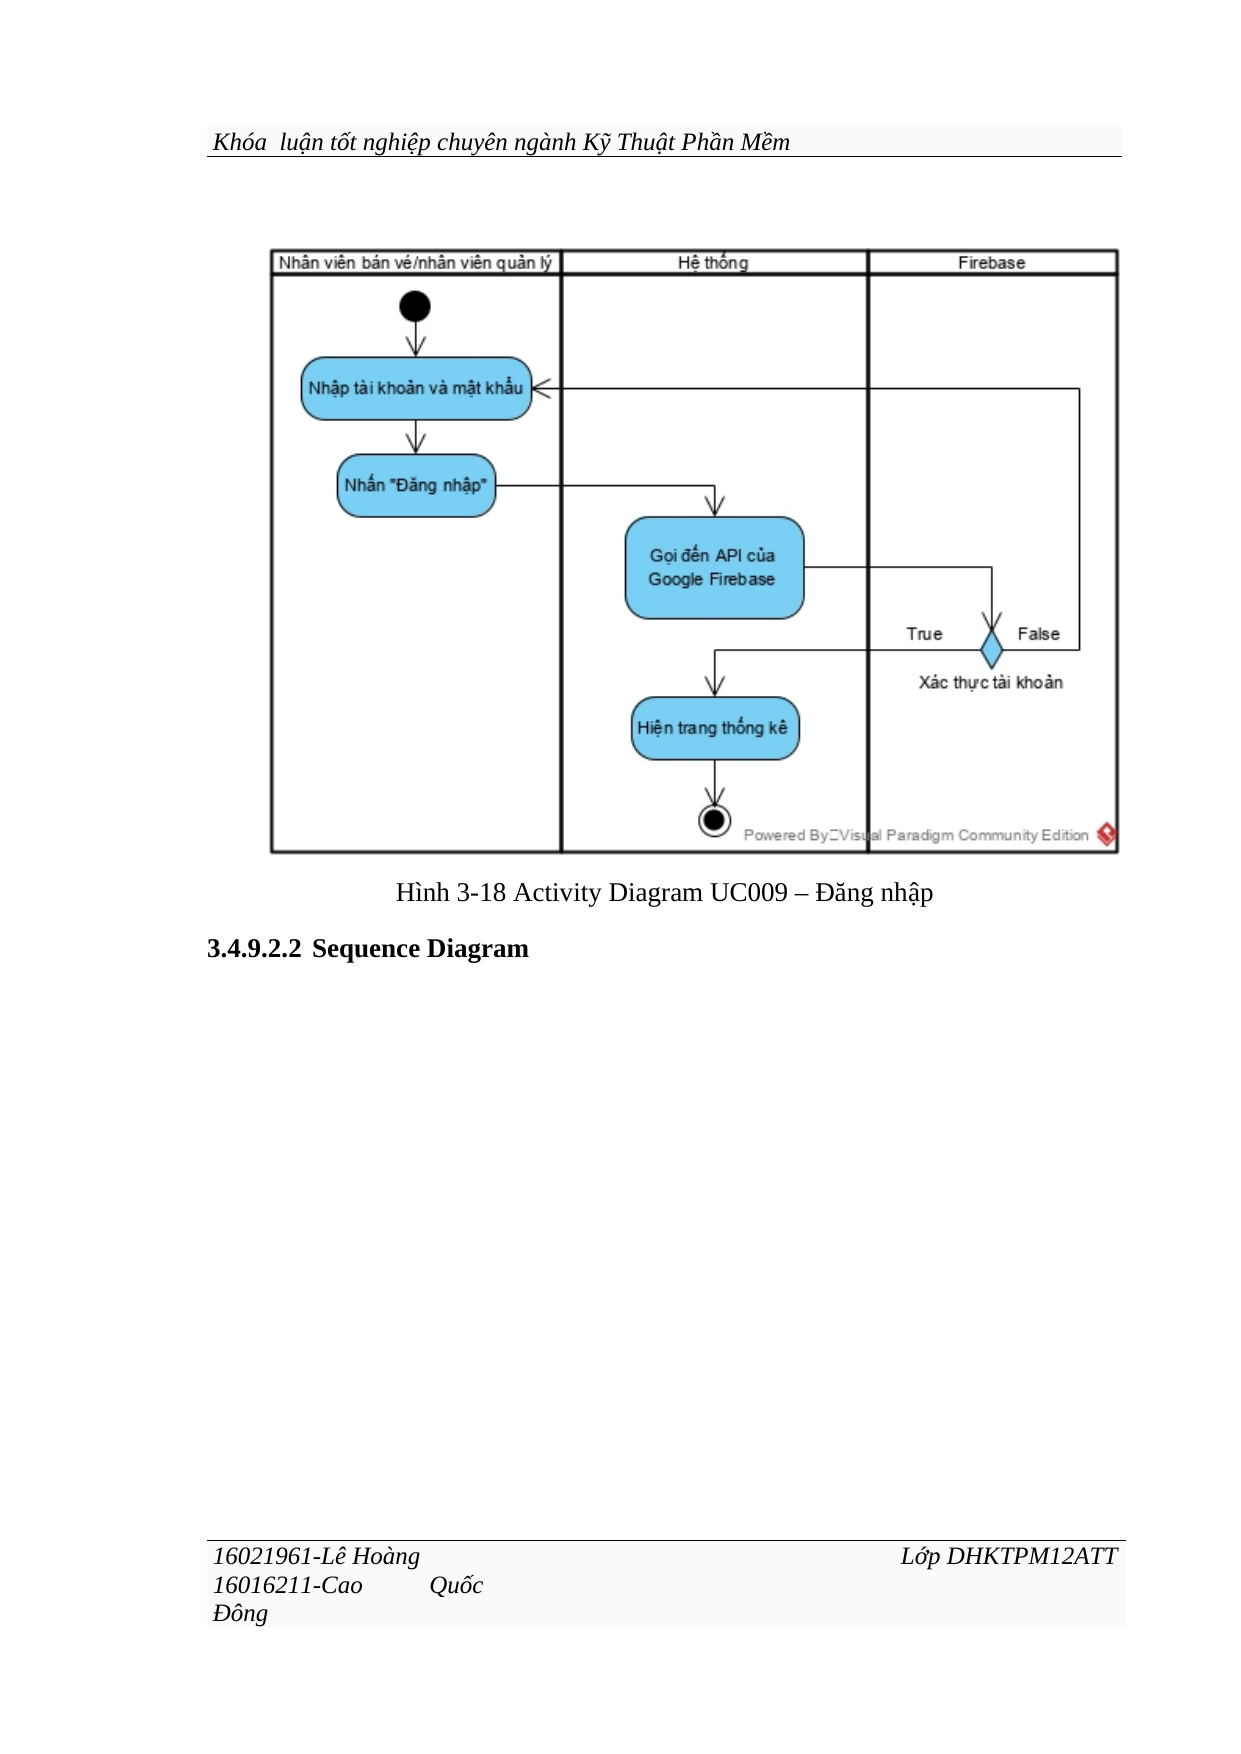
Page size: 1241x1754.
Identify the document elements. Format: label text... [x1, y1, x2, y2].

subtitle Sequence Diagram [207, 932, 1122, 963]
picture [265, 244, 1126, 861]
text Hình - Activity Diagram UC009 – Đăng nhập [207, 876, 1122, 907]
